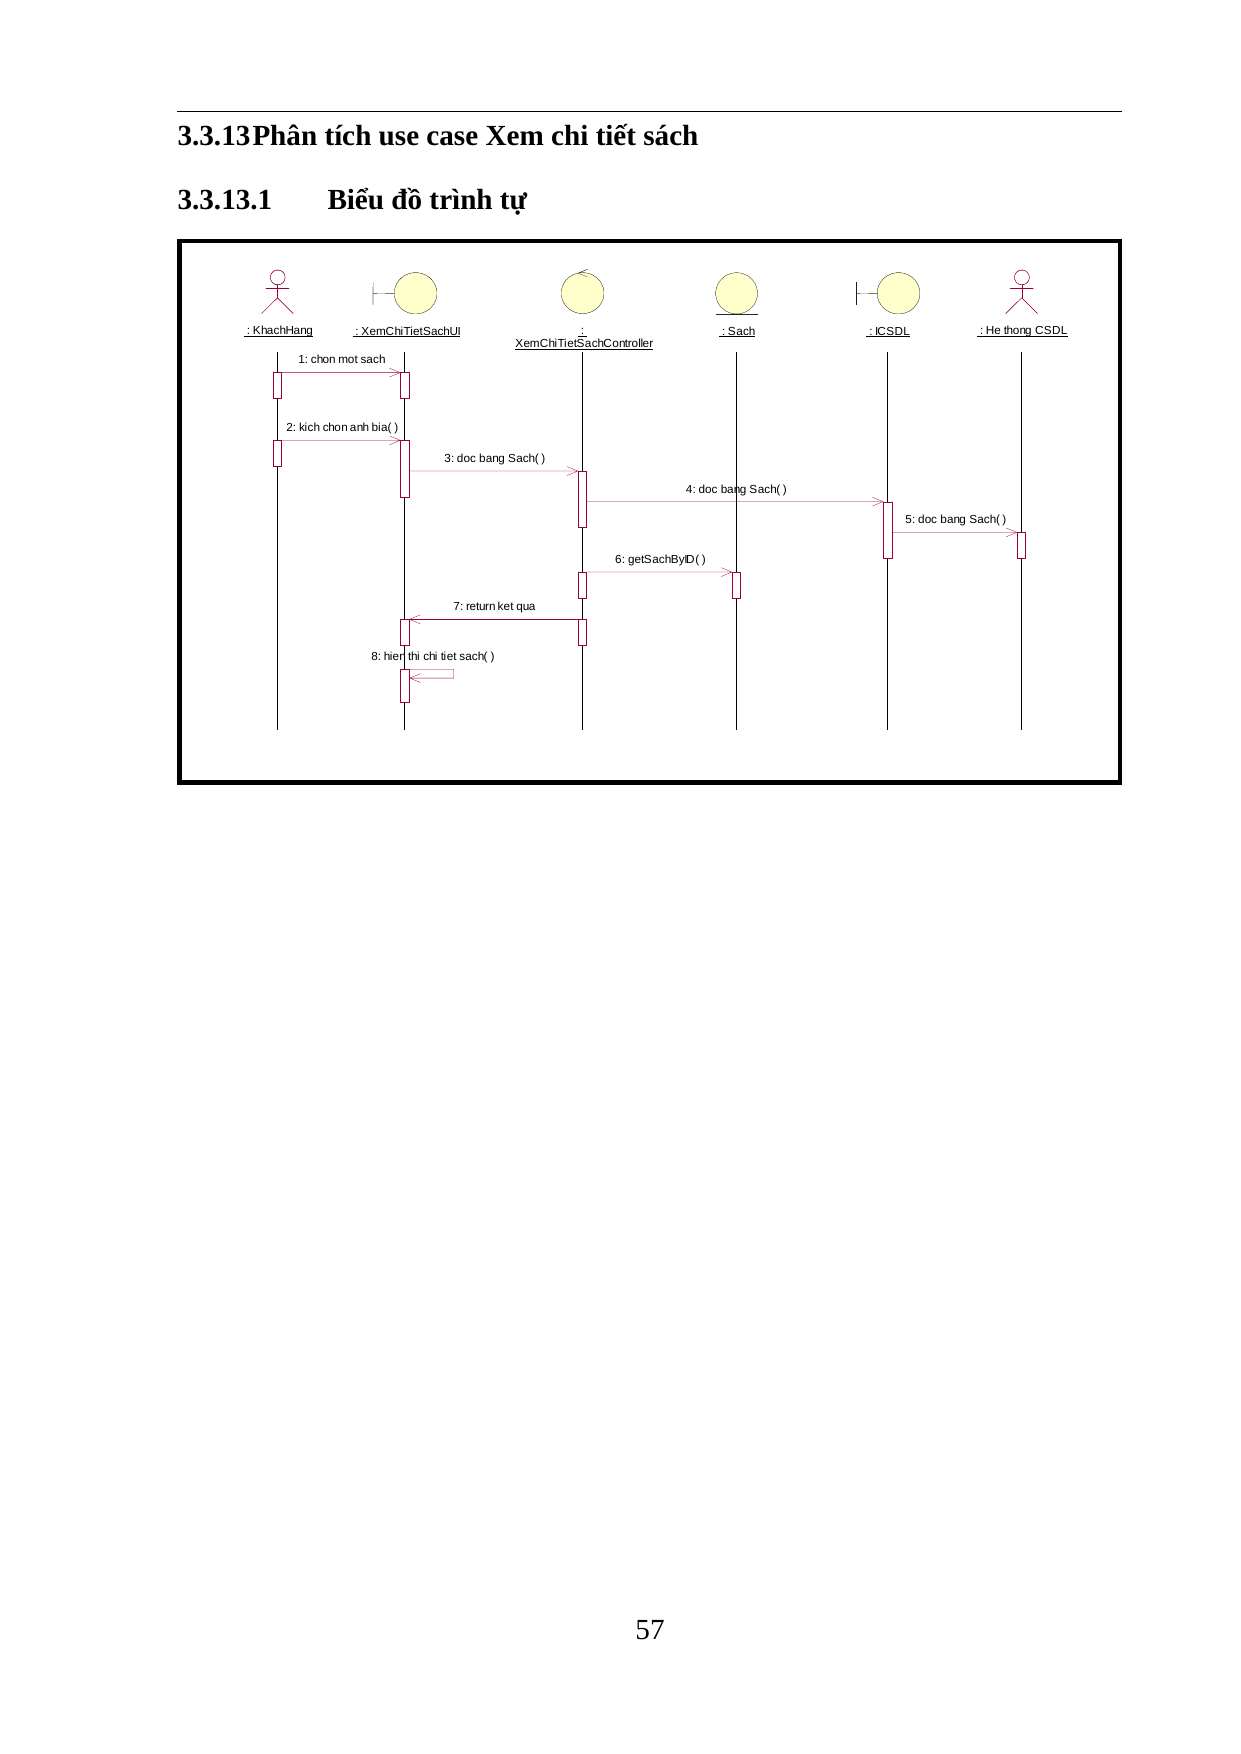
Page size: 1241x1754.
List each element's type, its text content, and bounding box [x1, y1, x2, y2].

subtitle Phân tích use case Xem chi tiết sách [177, 118, 1122, 152]
subtitle Biểu đồ trình tự [177, 182, 1122, 216]
